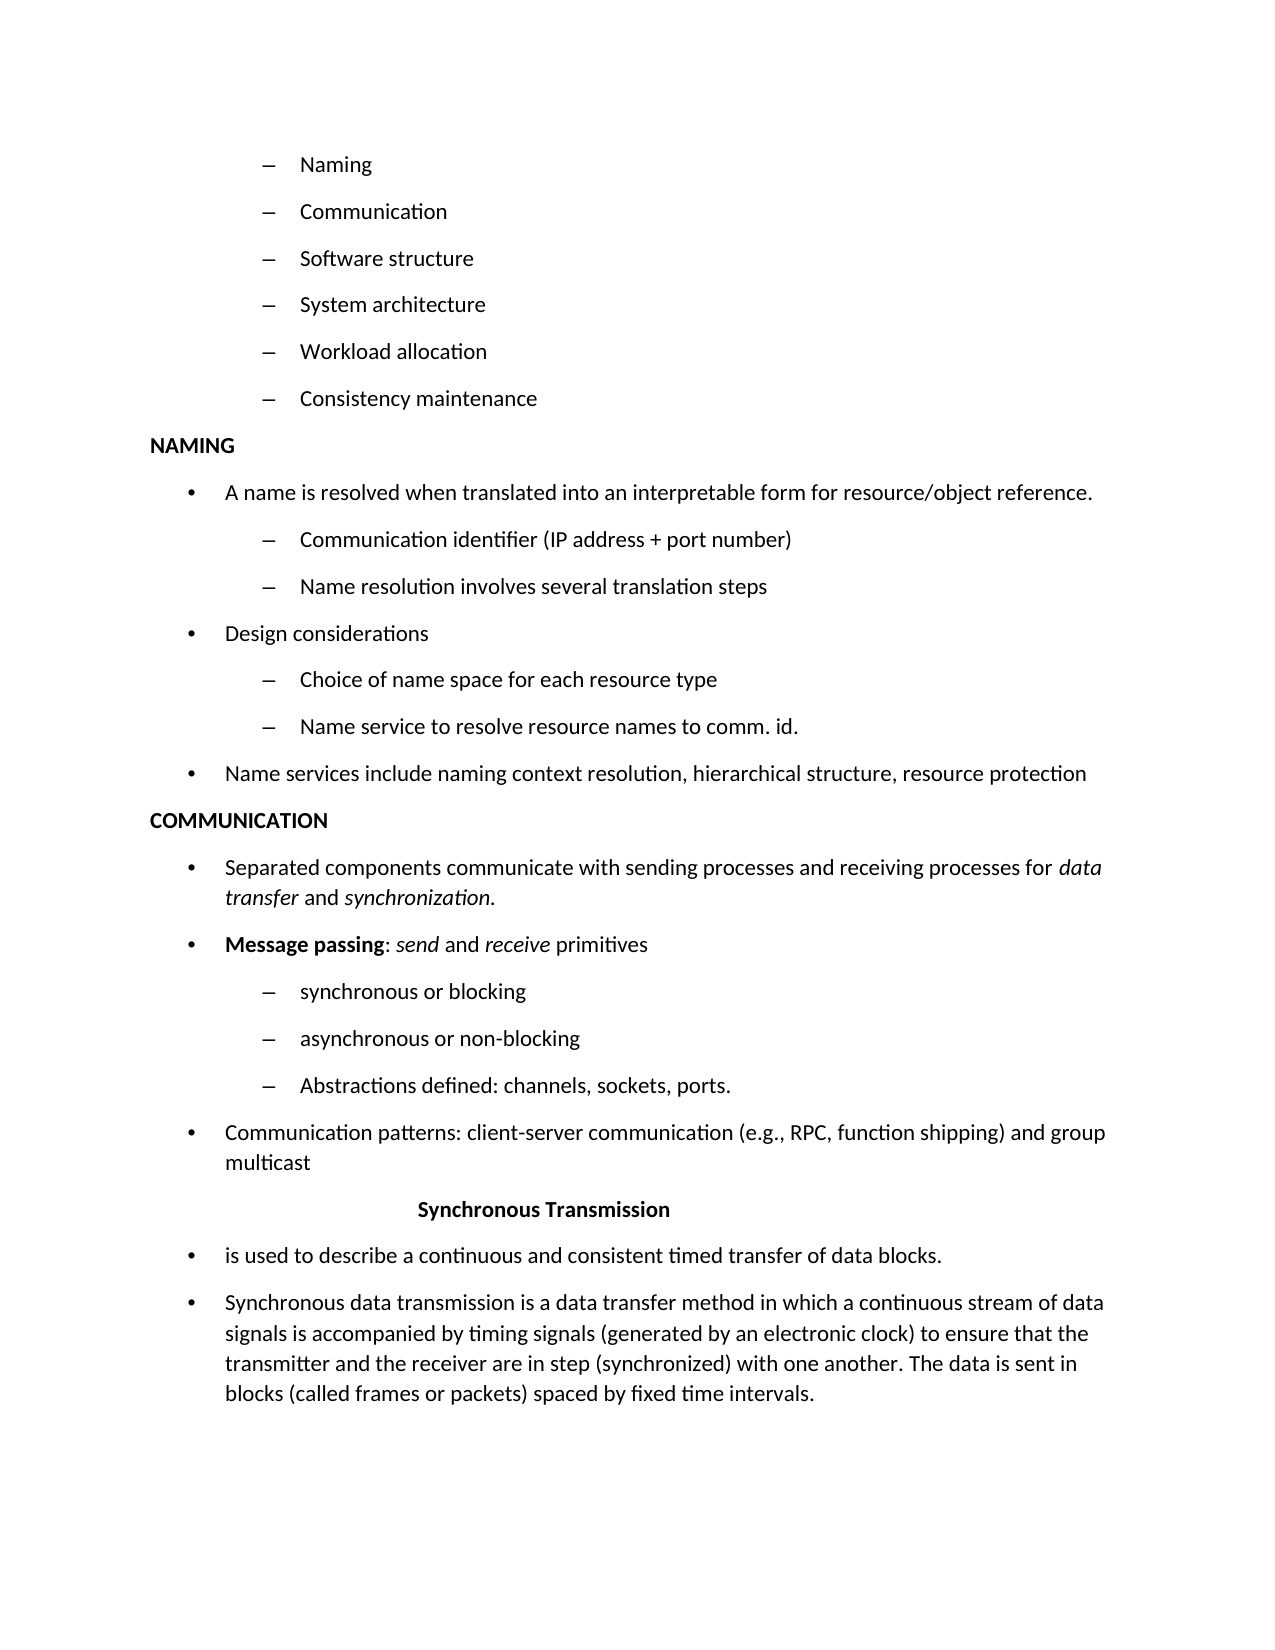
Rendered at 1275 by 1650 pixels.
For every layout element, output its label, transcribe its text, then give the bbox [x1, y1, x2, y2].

list Software structure [262, 244, 1125, 272]
list Name resolution involves several translation steps [262, 572, 1125, 600]
text NAMING [150, 431, 1125, 459]
list Choice of name space for each resource type [262, 666, 1125, 694]
list Name service to resolve resource names to comm. id. [262, 712, 1125, 741]
text COMMUNICATION [150, 806, 1125, 834]
text Synchronous Transmission [150, 1195, 1125, 1223]
list Message passing: send and receive primitives [187, 930, 1125, 958]
list is used to describe a continuous and consistent timed transfer of data blocks. [187, 1242, 1125, 1270]
list Naming [262, 150, 1125, 178]
list System architecture [262, 291, 1125, 319]
list Communication [262, 197, 1125, 225]
list Workload allocation [262, 337, 1125, 366]
list Separated components communicate with sending processes and receiving processes for data transfer and synchronization. [187, 853, 1125, 911]
list Communication patterns: client-server communication (e.g., RPC, function shipping) and group multicast [187, 1118, 1125, 1176]
list asynchronous or non-blocking [262, 1024, 1125, 1052]
list Synchronous data transmission is a data transfer method in which a continuous stream of data signals is accompanied by timing signals (generated by an electronic clock) to ensure that the transmitter and the receiver are in step (synchronized) with one another. The data is sent in blocks (called frames or packets) spaced by fixed time intervals. [187, 1288, 1125, 1407]
list Abstractions defined: channels, sockets, ports. [262, 1071, 1125, 1099]
list synchronous or blocking [262, 977, 1125, 1005]
list A name is resolved when translated into an interpretable form for resource/object reference. [187, 478, 1125, 506]
list Name services include naming context resolution, hierarchical structure, resource protection [187, 759, 1125, 787]
list Communication identifier (IP address + port number) [262, 525, 1125, 553]
list Consistency maintenance [262, 384, 1125, 412]
list Design considerations [187, 619, 1125, 647]
